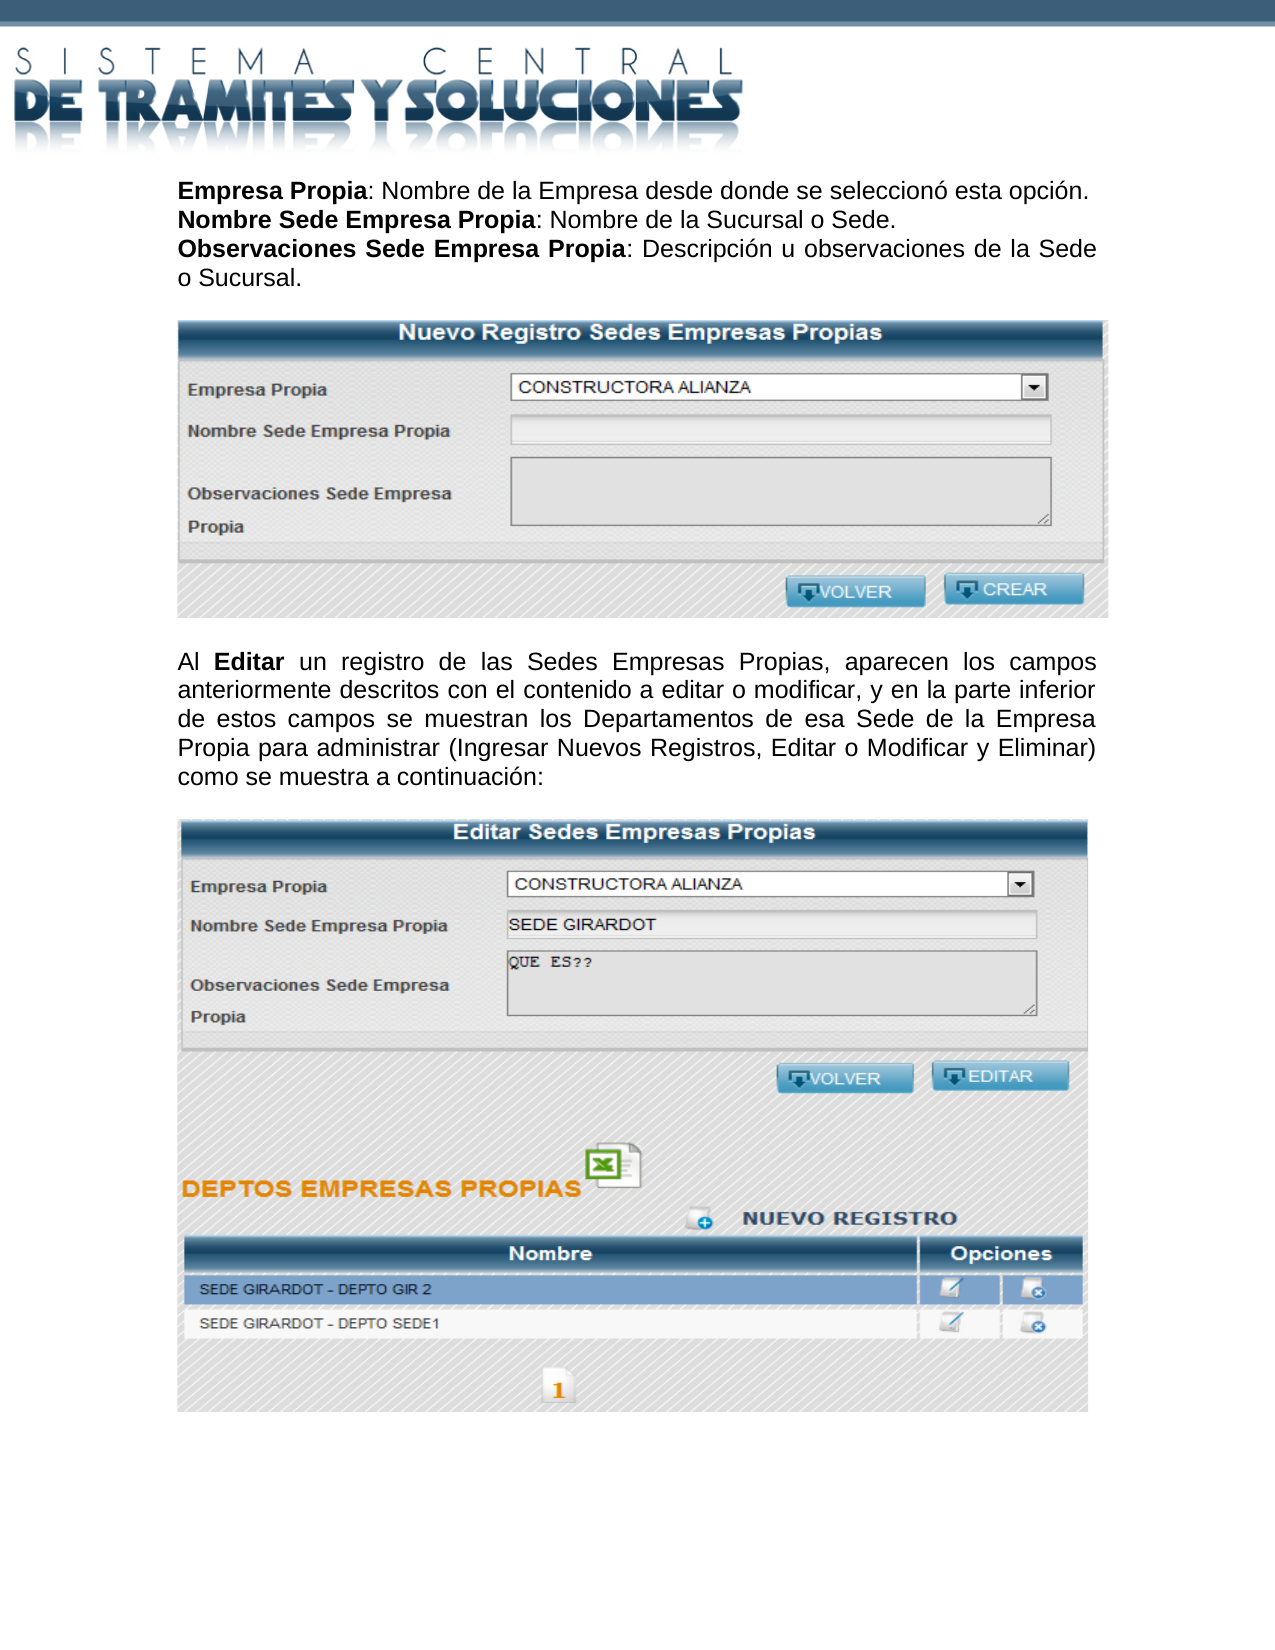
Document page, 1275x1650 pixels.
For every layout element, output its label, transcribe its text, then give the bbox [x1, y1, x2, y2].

picture [177, 320, 1109, 618]
text Al Editar un registro de las Sedes Empresas Propias, aparecen los campos anteriormente descritos con el contenido a editar o modificar, y en la parte inferior de estos campos se muestran los Departamentos de esa Sede de la Empresa Propia para administrar (Ingresar Nuevos Registros, Editar o Modificar y Eliminar) como se muestra a continuación: [177, 647, 1098, 790]
text Empresa Propia: Nombre de la Empresa desde donde se seleccionó esta opción. [177, 176, 1098, 205]
picture [177, 819, 1089, 1412]
text Observaciones Sede Empresa Propia: Descripción u observaciones de la Sede o Sucursal. [177, 234, 1098, 291]
picture [0, 0, 1275, 170]
text Nombre Sede Empresa Propia: Nombre de la Sucursal o Sede. [177, 205, 1098, 234]
